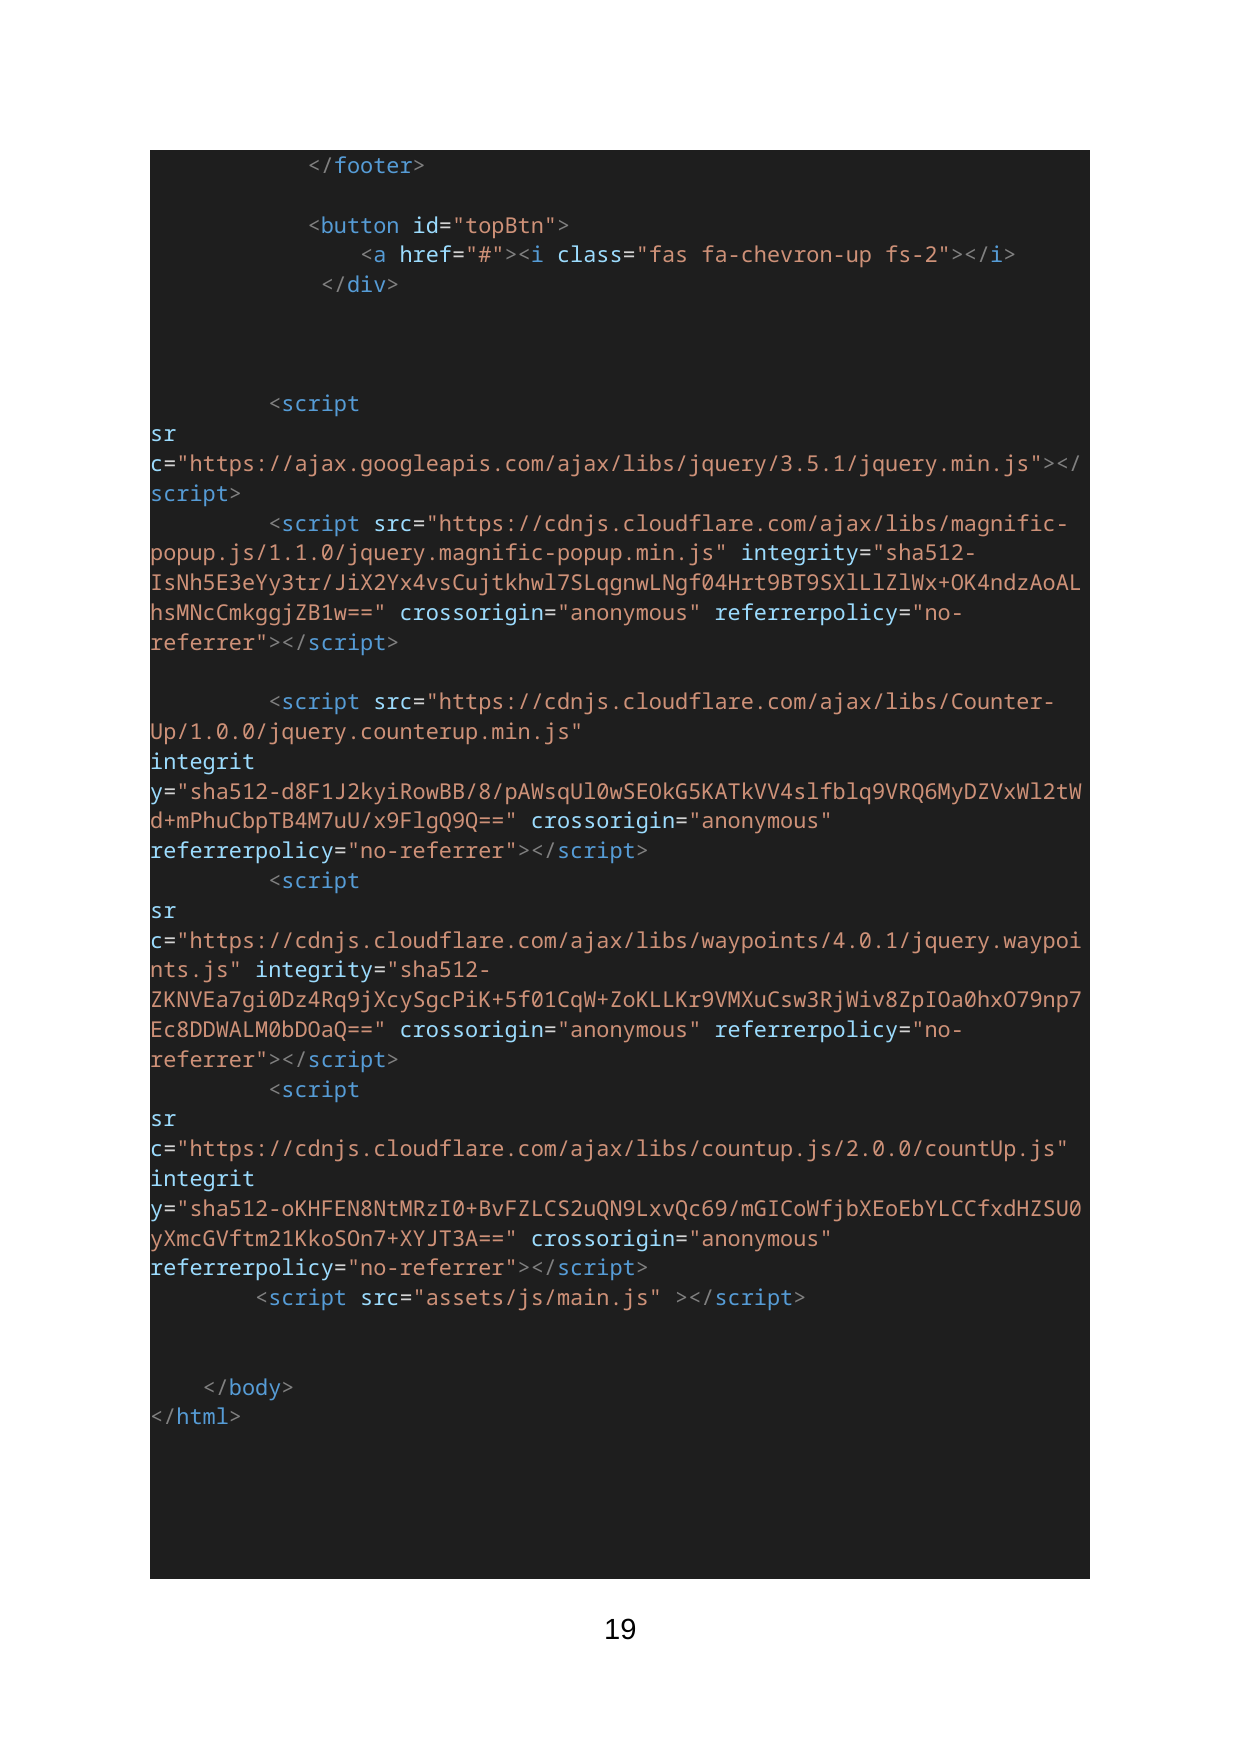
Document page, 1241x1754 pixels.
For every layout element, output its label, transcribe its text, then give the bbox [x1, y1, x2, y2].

text <script src="assets/js/main.js" ></script> [150, 1282, 1090, 1312]
text <script src="https://cdnjs.cloudflare.com/ajax/libs/waypoints/4.0.1/jquery.waypoints.js" integrity="sha512-ZKNVEa7gi0Dz4Rq9jXcySgcPiK+5f01CqW+ZoKLLKr9VMXuCsw3RjWiv8ZpIOa0hxO79np7Ec8DDWALM0bDOaQ==" crossorigin="anonymous" referrerpolicy="no-referrer"></script> [150, 865, 1090, 1073]
text </body> [150, 1371, 1090, 1401]
text <script src="https://cdnjs.cloudflare.com/ajax/libs/countup.js/2.0.0/countUp.js" integrity="sha512-oKHFEN8NtMRzI0+BvFZLCS2uQN9LxvQc69/mGICoWfjbXEoEbYLCCfxdHZSU0yXmcGVftm21KkoSOn7+XYJT3A==" crossorigin="anonymous" referrerpolicy="no-referrer"></script> [150, 1073, 1090, 1282]
text <a href="#"><i class="fas fa-chevron-up fs-2"></i> [150, 239, 1090, 269]
text <script src="https://ajax.googleapis.com/ajax/libs/jquery/3.5.1/jquery.min.js"></script> [150, 388, 1090, 507]
text </div> [150, 269, 1090, 299]
text <script src="https://cdnjs.cloudflare.com/ajax/libs/Counter-Up/1.0.0/jquery.counterup.min.js" integrity="sha512-d8F1J2kyiRowBB/8/pAWsqUl0wSEOkG5KATkVV4slfblq9VRQ6MyDZVxWl2tWd+mPhuCbpTB4M7uU/x9FlgQ9Q==" crossorigin="anonymous" referrerpolicy="no-referrer"></script> [150, 686, 1090, 865]
text </html> [150, 1401, 1090, 1431]
text <button id="topBtn"> [150, 209, 1090, 239]
text <script src="https://cdnjs.cloudflare.com/ajax/libs/magnific-popup.js/1.1.0/jquery.magnific-popup.min.js" integrity="sha512-IsNh5E3eYy3tr/JiX2Yx4vsCujtkhwl7SLqgnwLNgf04Hrt9BT9SXlLlZlWx+OK4ndzAoALhsMNcCmkggjZB1w==" crossorigin="anonymous" referrerpolicy="no-referrer"></script> [150, 507, 1090, 656]
text </footer> [150, 150, 1090, 180]
